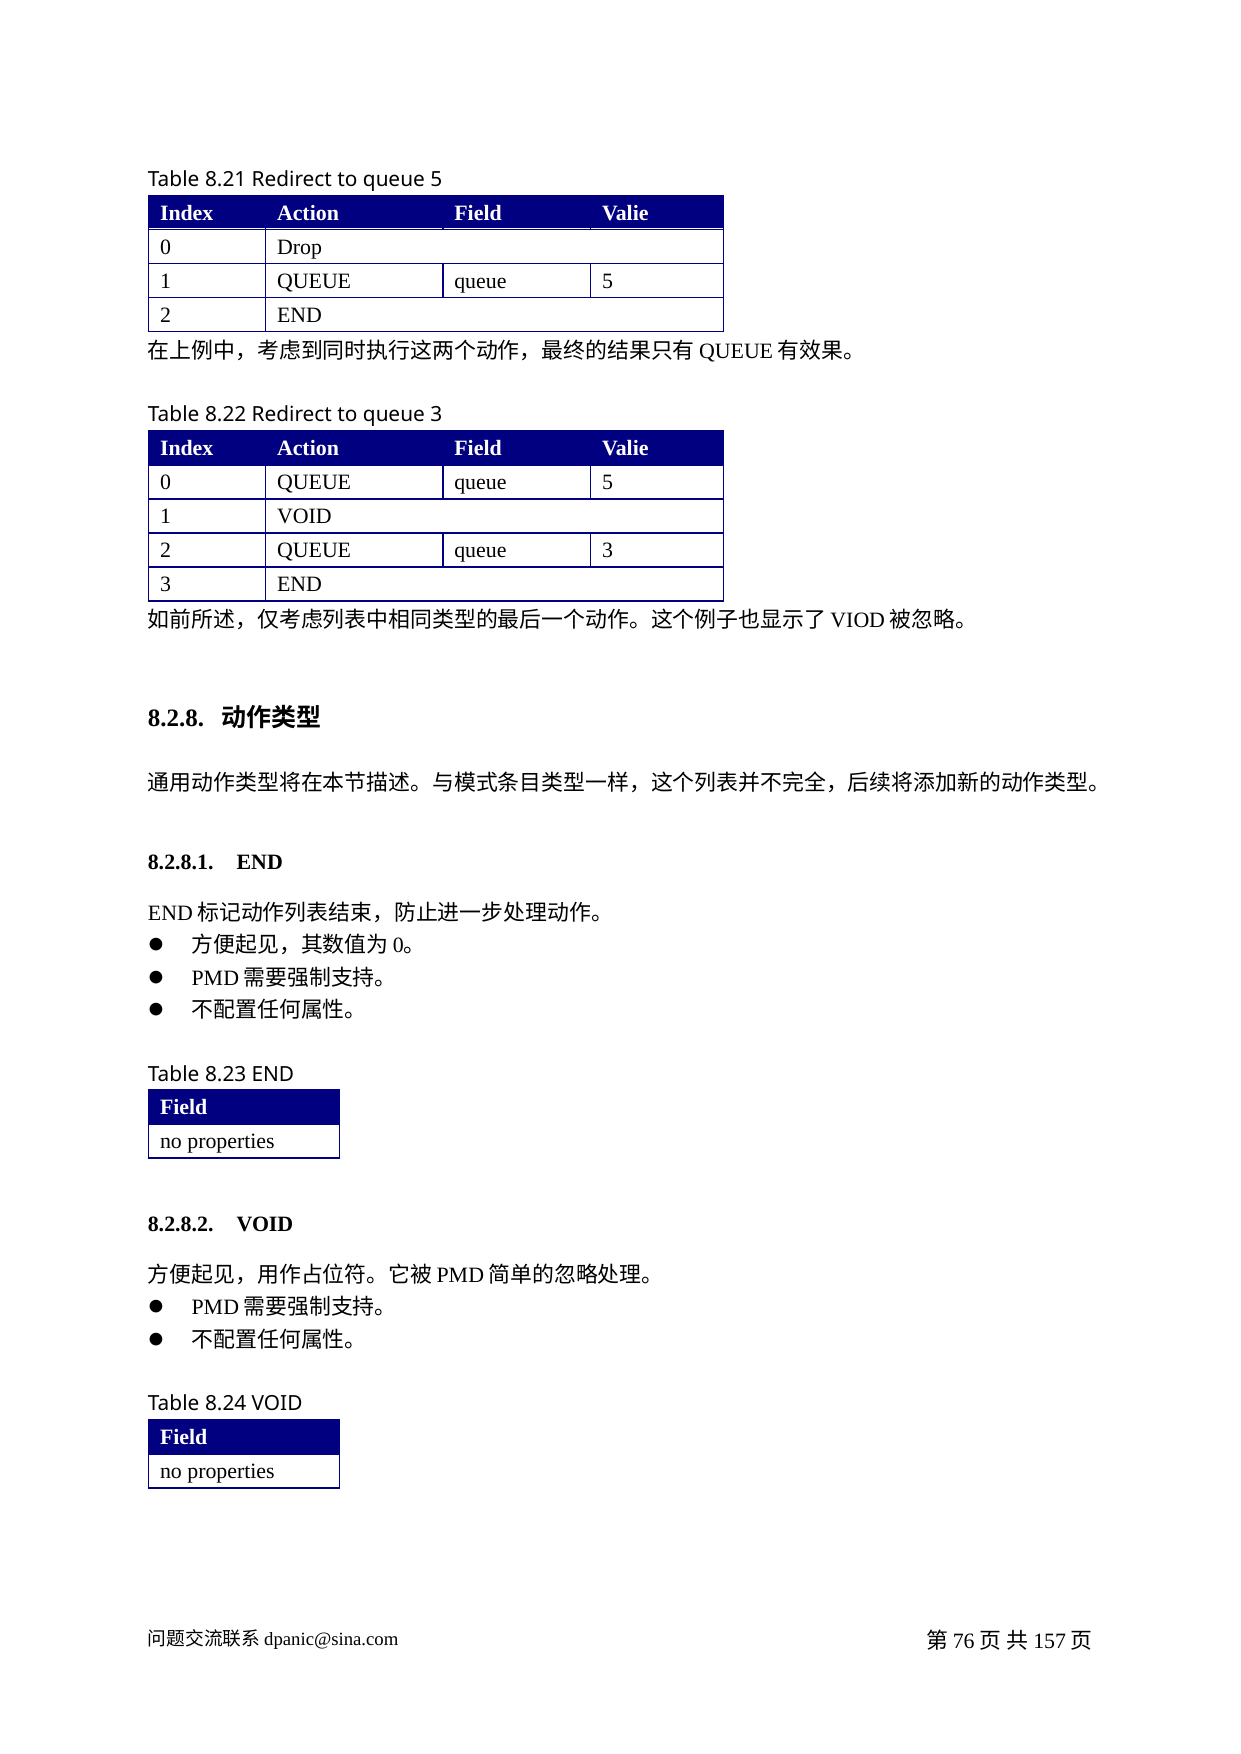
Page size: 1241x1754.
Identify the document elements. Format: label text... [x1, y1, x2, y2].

table_cell 2 [149, 298, 265, 331]
list PMD需要强制支持。 [148, 1289, 1092, 1321]
table_header Field [444, 431, 590, 464]
text 通用动作类型将在本节描述。与模式条目类型一样，这个列表并不完全，后续将添加新的动作类型。 [148, 764, 1092, 797]
table_cell queue [444, 534, 590, 566]
table_cell QUEUE [266, 534, 442, 566]
subtitle END [148, 845, 1092, 878]
text END标记动作列表结束，防止进一步处理动作。 [148, 894, 1092, 927]
table_header Field [149, 1421, 339, 1453]
table_header Valie [591, 431, 723, 464]
table_cell END [266, 568, 723, 600]
table_cell 1 [149, 264, 265, 297]
table_cell 5 [591, 466, 723, 498]
table_cell no properties [149, 1125, 339, 1157]
table_cell QUEUE [266, 264, 442, 297]
table_header Action [266, 431, 442, 464]
list 不配置任何属性。 [148, 1321, 1092, 1354]
table_cell 5 [591, 264, 723, 297]
table_cell 2 [149, 534, 265, 566]
subtitle 动作类型 [148, 683, 1092, 748]
text 如前所述，仅考虑列表中相同类型的最后一个动作。这个例子也显示了VIOD被忽略。 [148, 602, 1092, 634]
table_cell queue [444, 466, 590, 498]
table_cell 3 [591, 534, 723, 566]
text 在上例中，考虑到同时执行这两个动作，最终的结果只有QUEUE有效果。 [148, 332, 1092, 365]
table_cell 0 [149, 230, 265, 263]
table_header Action [266, 196, 442, 228]
table_cell queue [444, 264, 590, 297]
table_cell no properties [149, 1455, 339, 1487]
table_cell END [266, 298, 723, 331]
table_header Field [444, 196, 590, 228]
list 不配置任何属性。 [148, 992, 1092, 1024]
table_cell Drop [266, 230, 723, 263]
table_cell QUEUE [266, 466, 442, 498]
table_header Valie [591, 196, 723, 228]
table_cell 1 [149, 500, 265, 532]
table_cell VOID [266, 500, 723, 532]
table_header Field [149, 1091, 339, 1123]
text 方便起见，用作占位符。它被PMD简单的忽略处理。 [148, 1256, 1092, 1289]
list PMD需要强制支持。 [148, 959, 1092, 992]
subtitle VOID [148, 1208, 1092, 1240]
table_header Index [149, 431, 265, 464]
table_cell 0 [149, 466, 265, 498]
list 方便起见，其数值为0。 [148, 927, 1092, 959]
table_cell 3 [149, 568, 265, 600]
table_header Index [149, 196, 265, 228]
